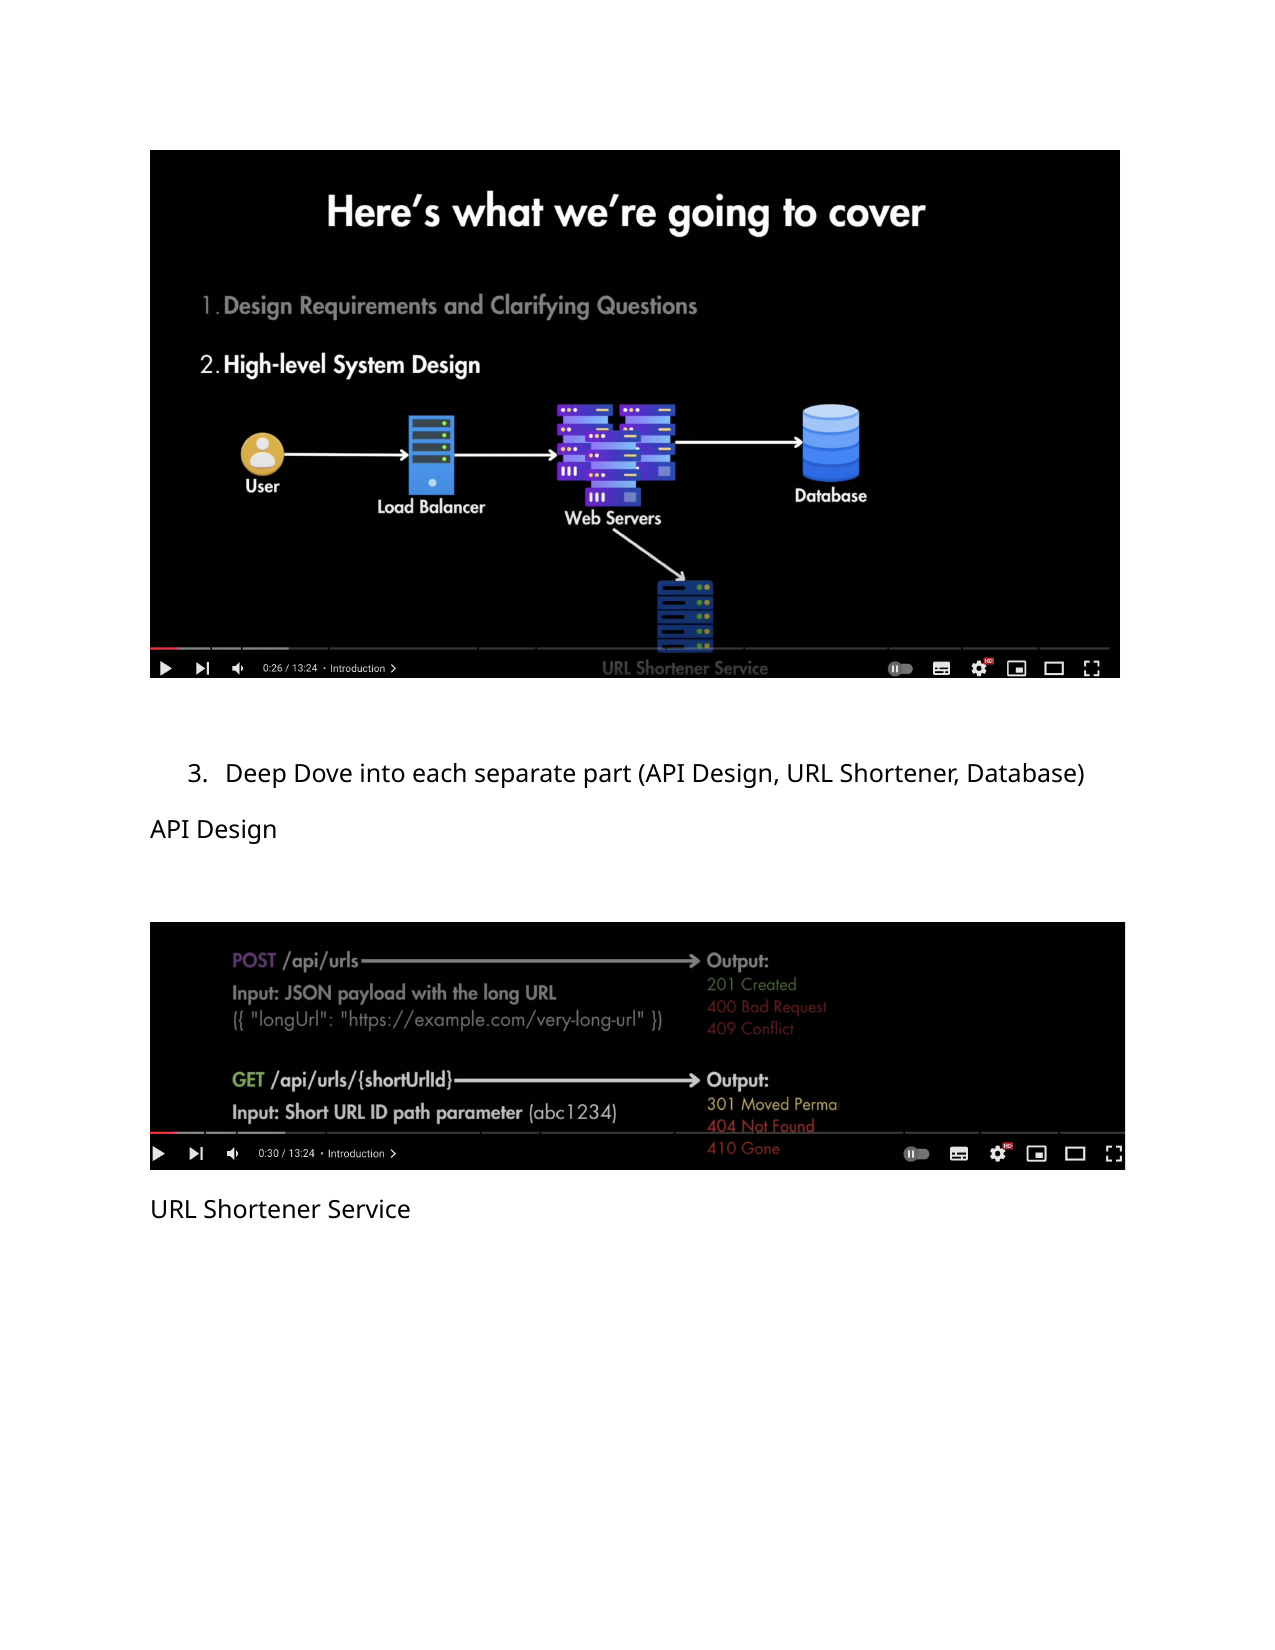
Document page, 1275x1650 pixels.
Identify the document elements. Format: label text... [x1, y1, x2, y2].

list Deep Dove into each separate part (API Design, URL Shortener, Database) [187, 755, 1125, 789]
picture [150, 922, 1125, 1170]
text API Design [150, 811, 1125, 845]
picture [150, 150, 1125, 678]
text URL Shortener Service [150, 1192, 1125, 1226]
